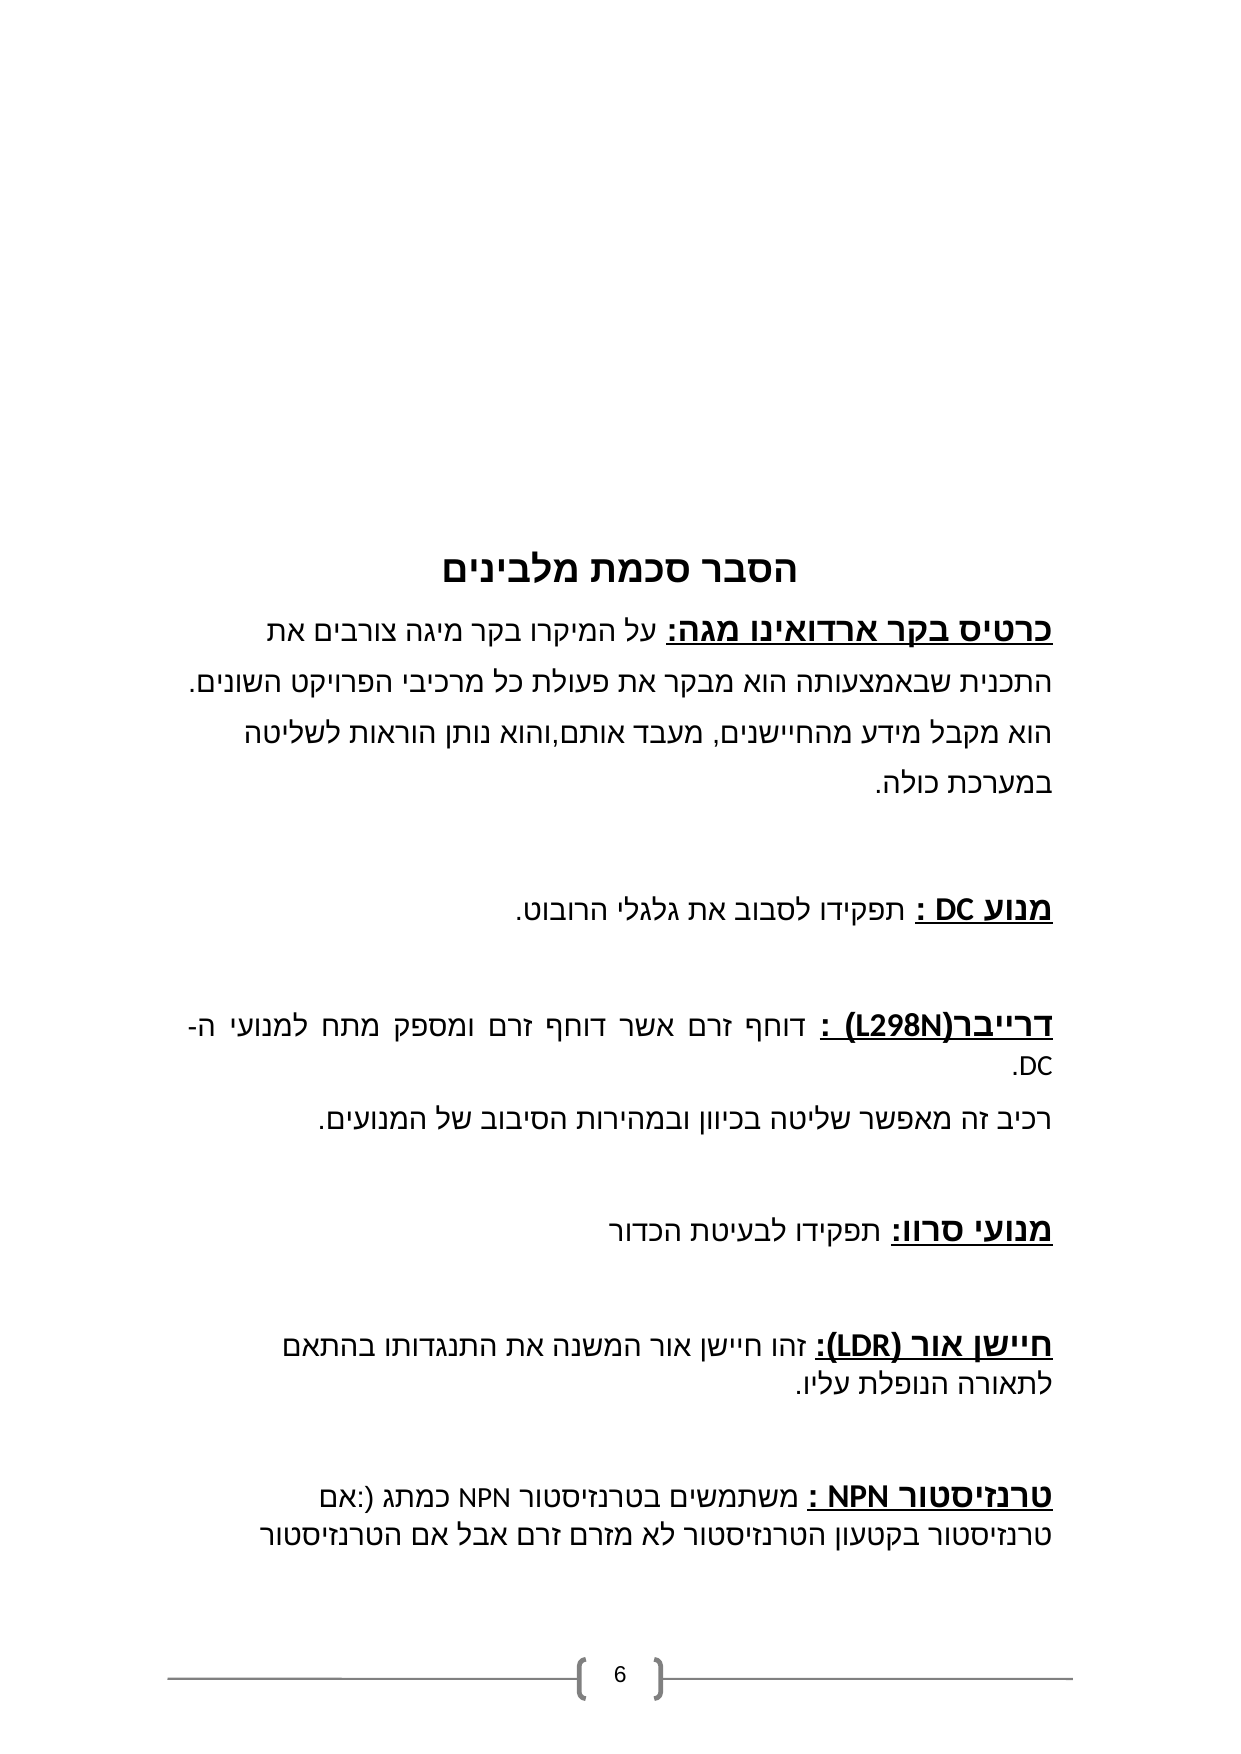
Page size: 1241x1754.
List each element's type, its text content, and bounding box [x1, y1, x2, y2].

text מנועי סרוו: תפקידו לבעיטת הכדור [187, 1210, 1053, 1249]
text הסבר סכמת מלבינים [187, 547, 1053, 590]
text מנוע DC : תפקידו לסבוב את גלגלי הרובוט. [187, 888, 1053, 929]
text כרטיס בקר ארדואינו מגה: על המיקרו בקר מיגה צורבים את התכנית שבאמצעותה הוא מבקר את פעולת כל מרכיבי הפרויקט השונים. הוא מקבל מידע מהחיישנים, מעבד אותם,והוא נותן הוראות לשליטה במערכת כולה. [187, 610, 1053, 799]
text חיישן אור (LDR): זהו חיישן אור המשנה את התנגדותו בהתאם לתאורה הנופלת עליו. [187, 1323, 1053, 1400]
text דרייבר(L298N) : דוחף זרם אשר דוחף זרם ומספק מתח למנועי ה- DC. [187, 1004, 1053, 1083]
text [187, 1475, 1053, 1551]
text רכיב זה מאפשר שליטה בכיוון ובמהירות הסיבוב של המנועים. [187, 1102, 1053, 1136]
